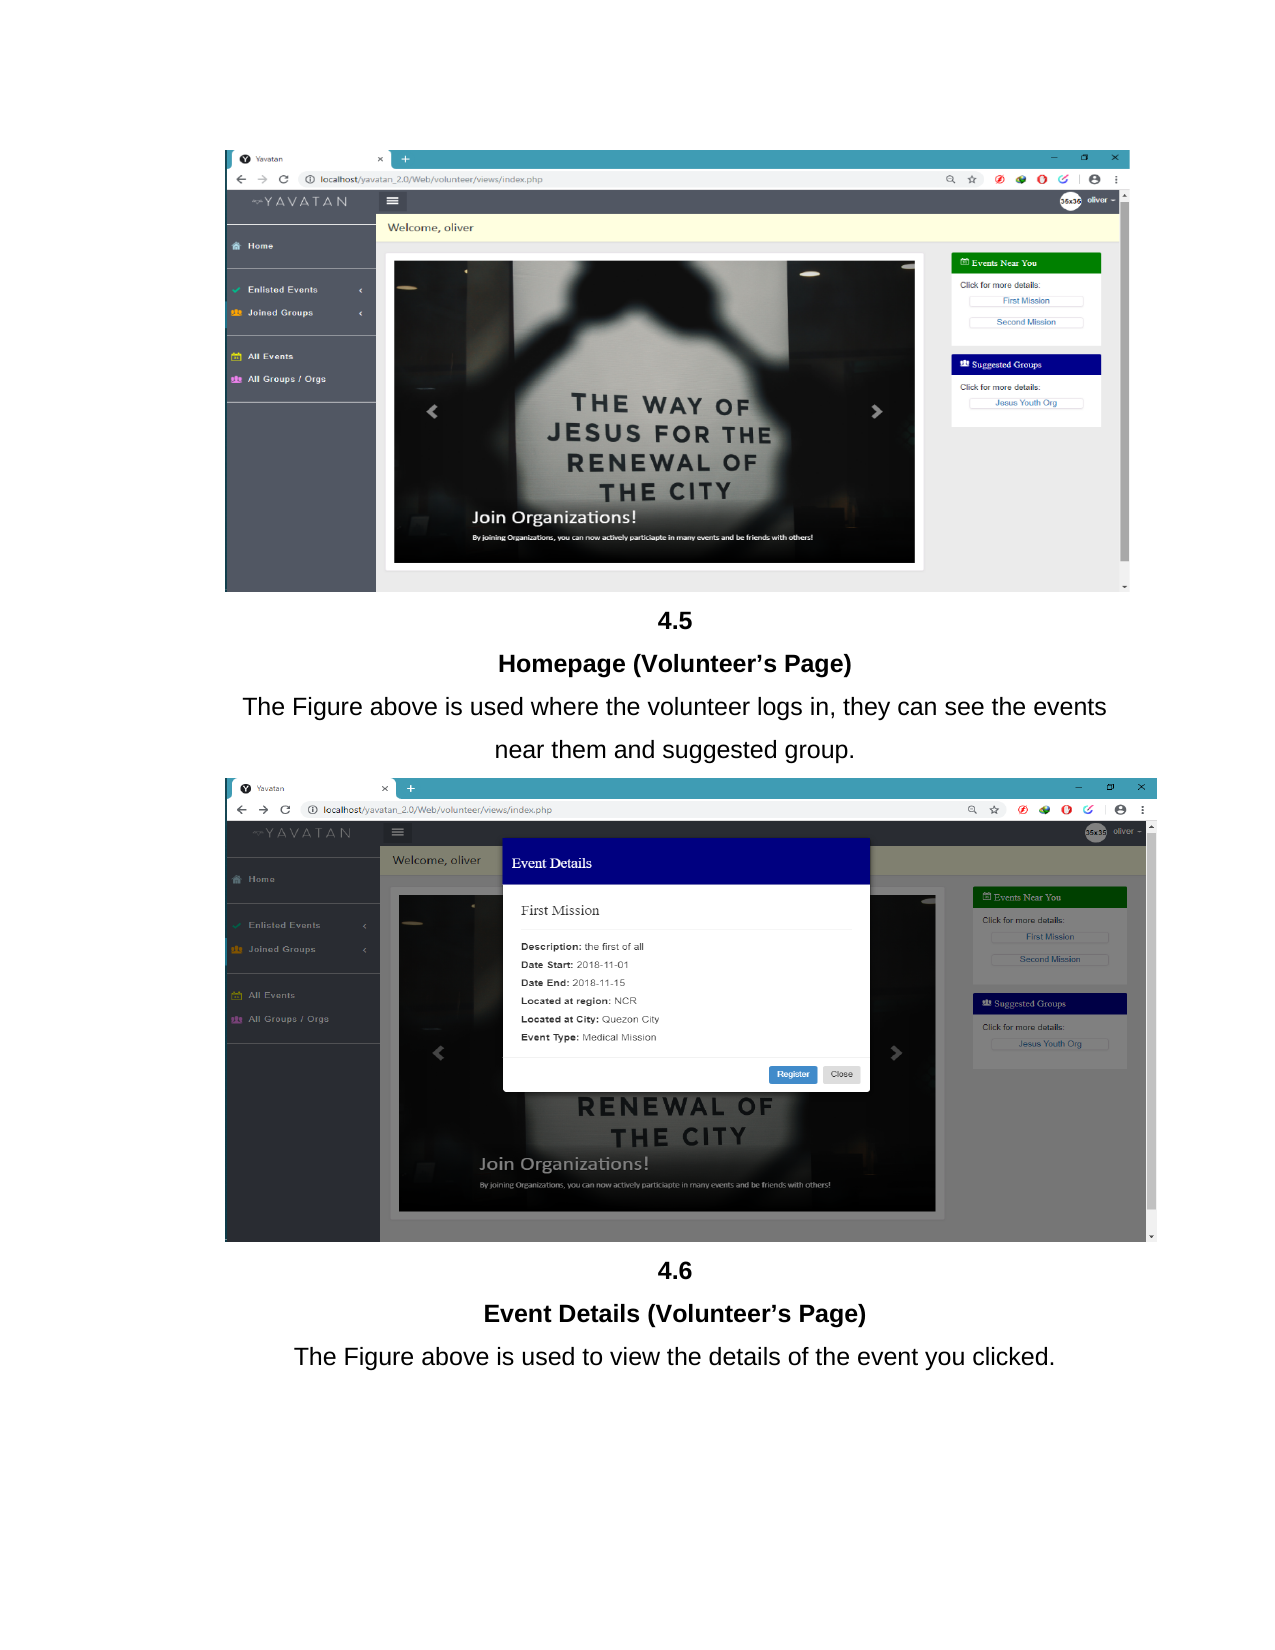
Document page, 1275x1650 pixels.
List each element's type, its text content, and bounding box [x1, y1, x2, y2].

picture [225, 778, 1157, 1242]
text 4.5 [225, 606, 1125, 635]
text Event Details (Volunteer’s Page) [225, 1299, 1125, 1328]
text The Figure above is used to view the details of the event you clicked. [225, 1342, 1125, 1371]
text Homepage (Volunteer’s Page) [225, 649, 1125, 678]
picture [225, 150, 1130, 592]
text The Figure above is used where the volunteer logs in, they can see the events near them and suggested group. [225, 692, 1125, 764]
text 4.6 [225, 1256, 1125, 1285]
